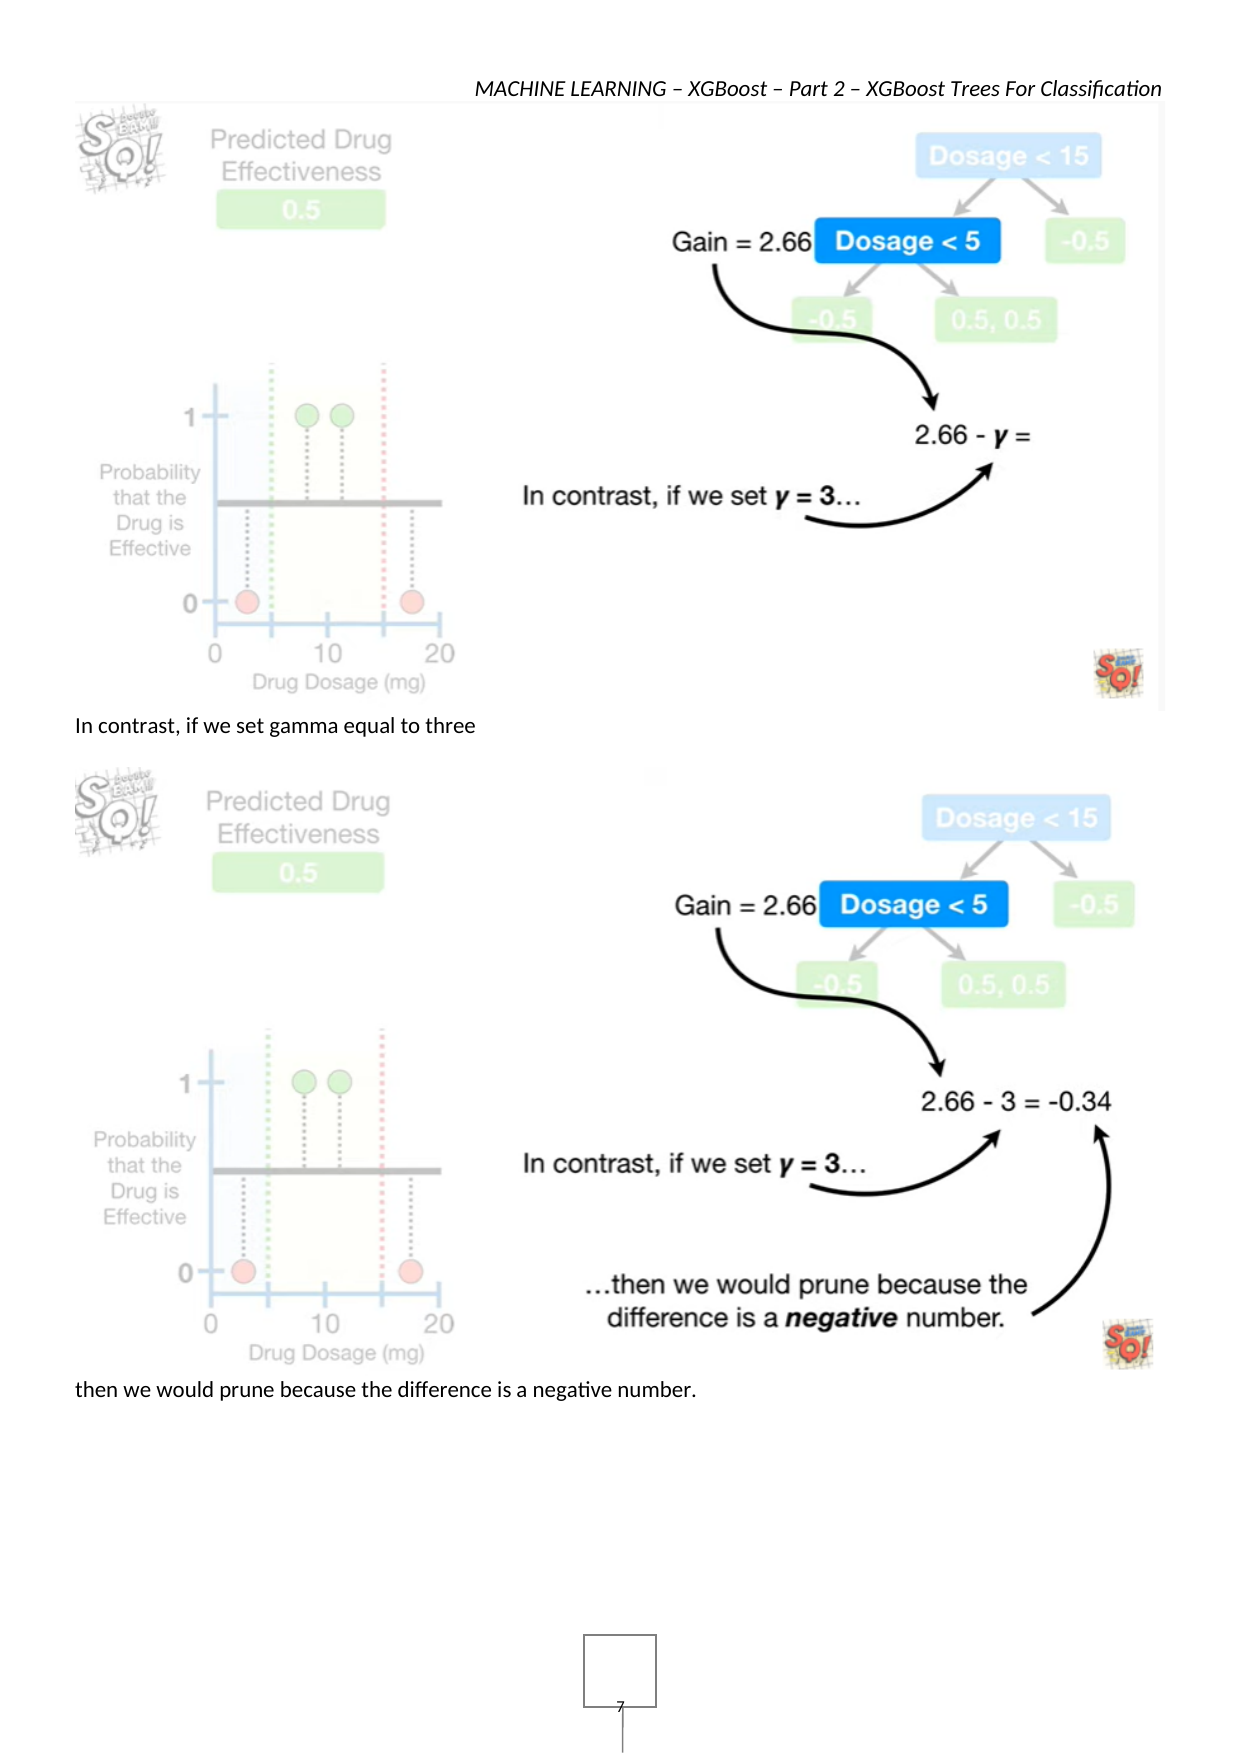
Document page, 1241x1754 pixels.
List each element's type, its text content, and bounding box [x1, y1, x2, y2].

text then we would prune because the difference is a negative number. [75, 1376, 1165, 1403]
picture [75, 101, 1166, 711]
picture [75, 767, 1166, 1376]
text In contrast, if we set gamma equal to three [75, 711, 1165, 739]
